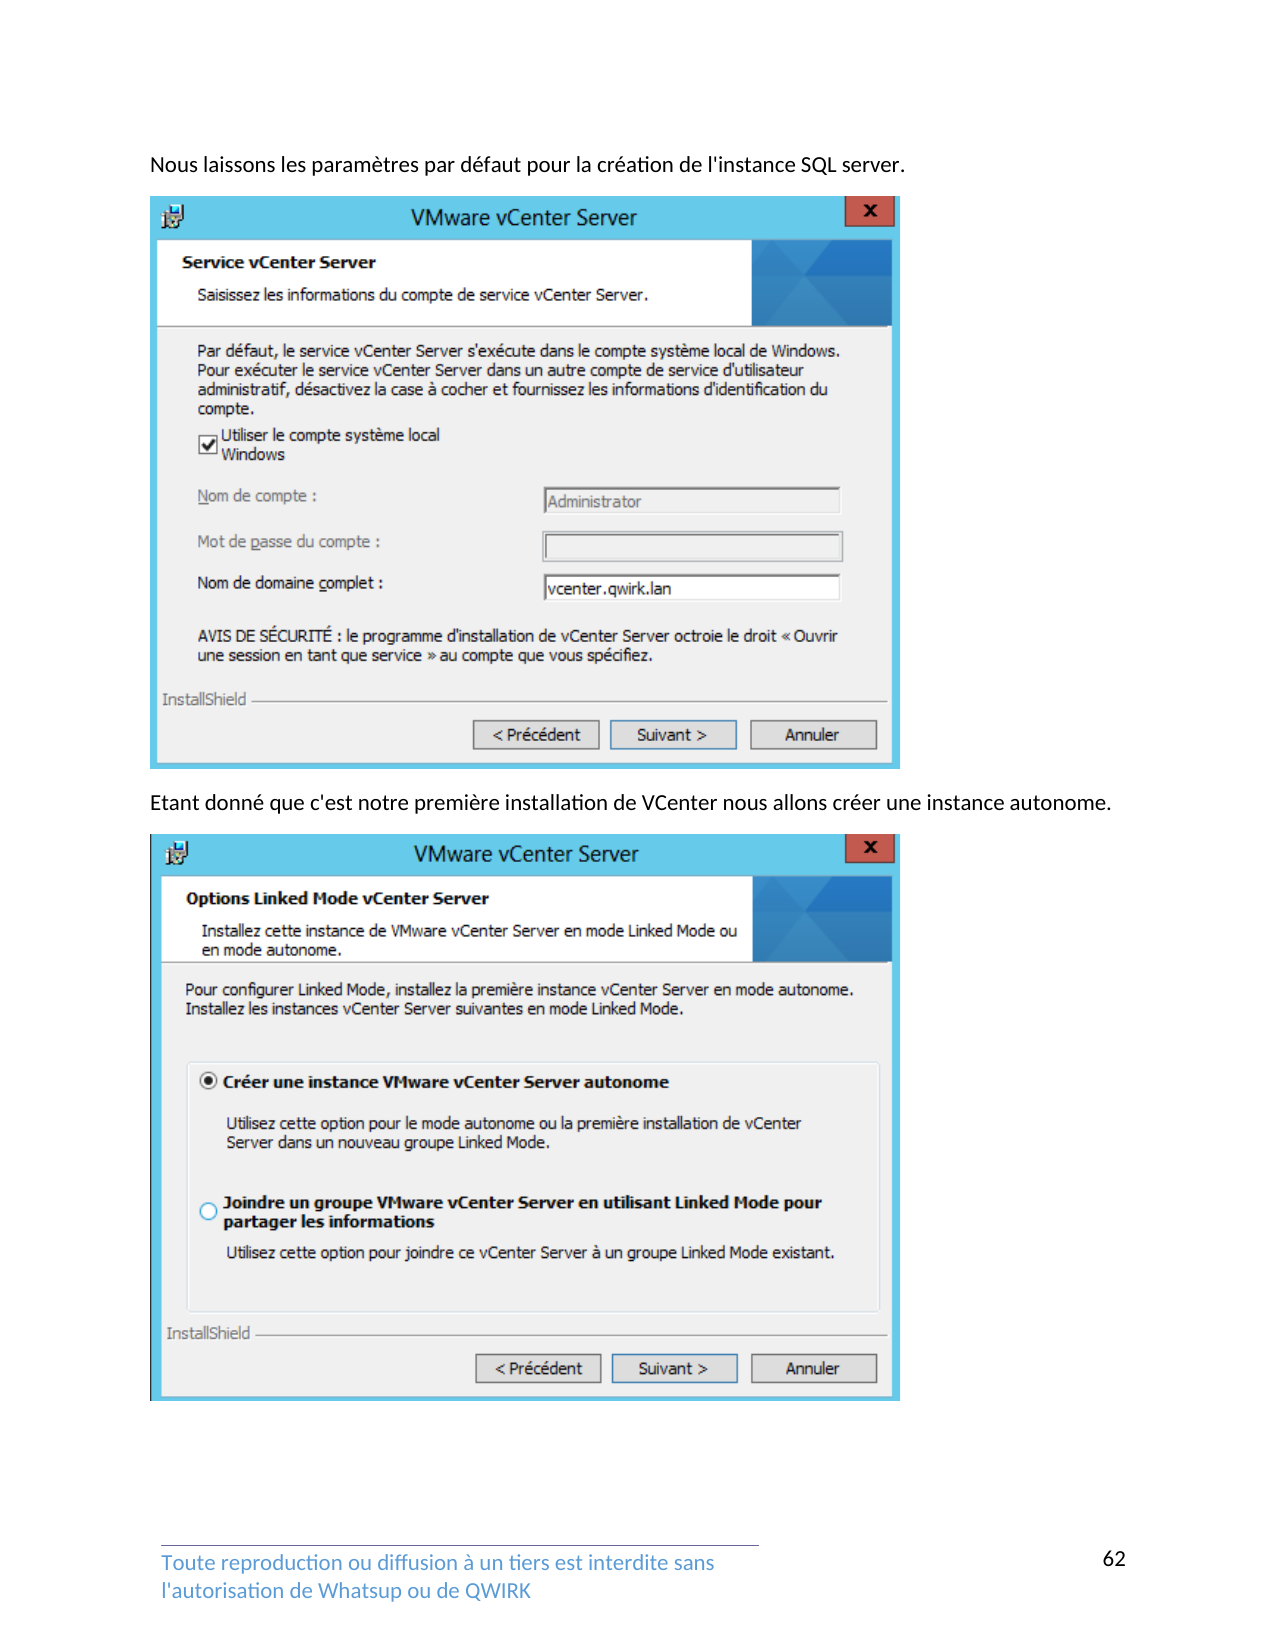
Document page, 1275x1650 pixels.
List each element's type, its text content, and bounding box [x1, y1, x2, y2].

text Nous laissons les paramètres par défaut pour la création de l'instance SQL server. [150, 150, 1125, 178]
picture [150, 834, 901, 1401]
picture [150, 196, 901, 769]
text Etant donné que c'est notre première installation de VCenter nous allons créer une instance autonome. [150, 788, 1125, 816]
